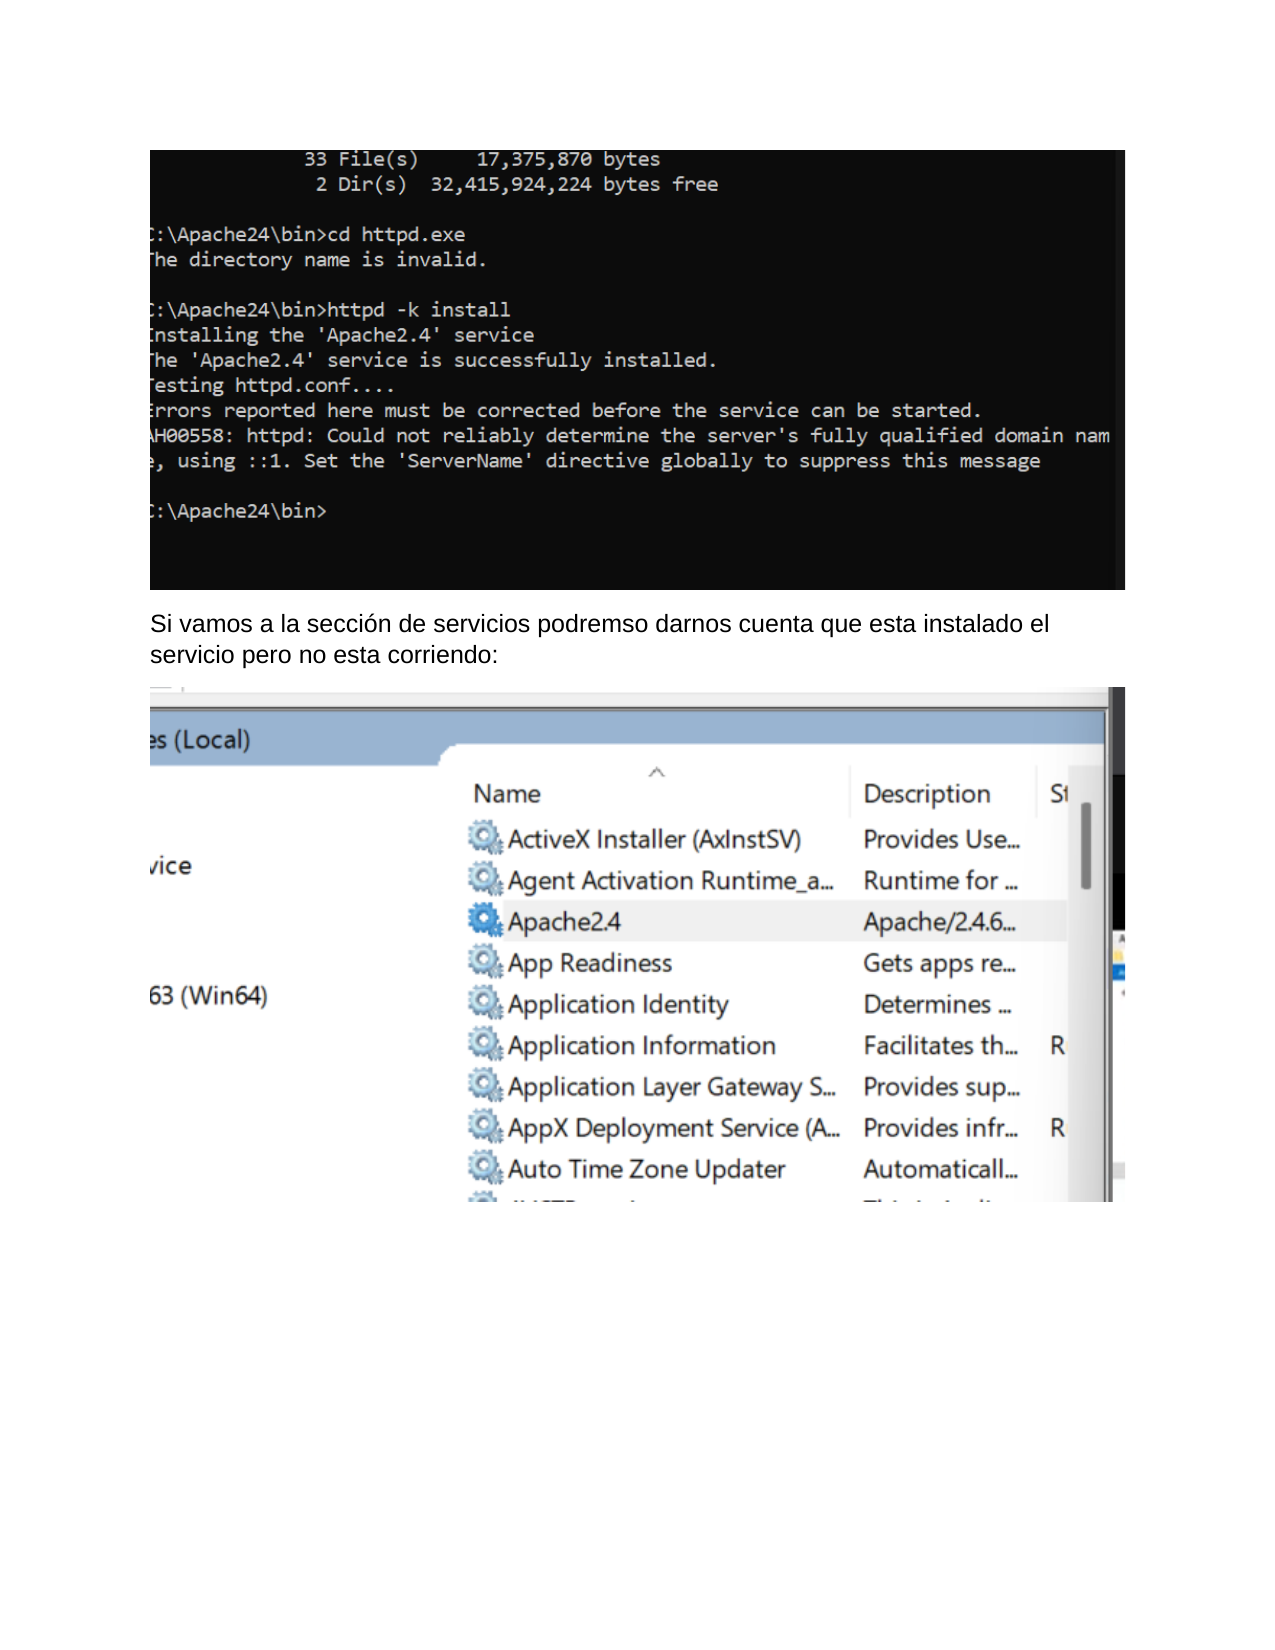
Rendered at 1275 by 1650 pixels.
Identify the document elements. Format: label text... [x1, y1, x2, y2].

text Si vamos a la sección de servicios podremso darnos cuenta que esta instalado el servicio pero no esta corriendo: [150, 609, 1125, 668]
picture [150, 150, 1125, 590]
picture [150, 687, 1125, 1202]
